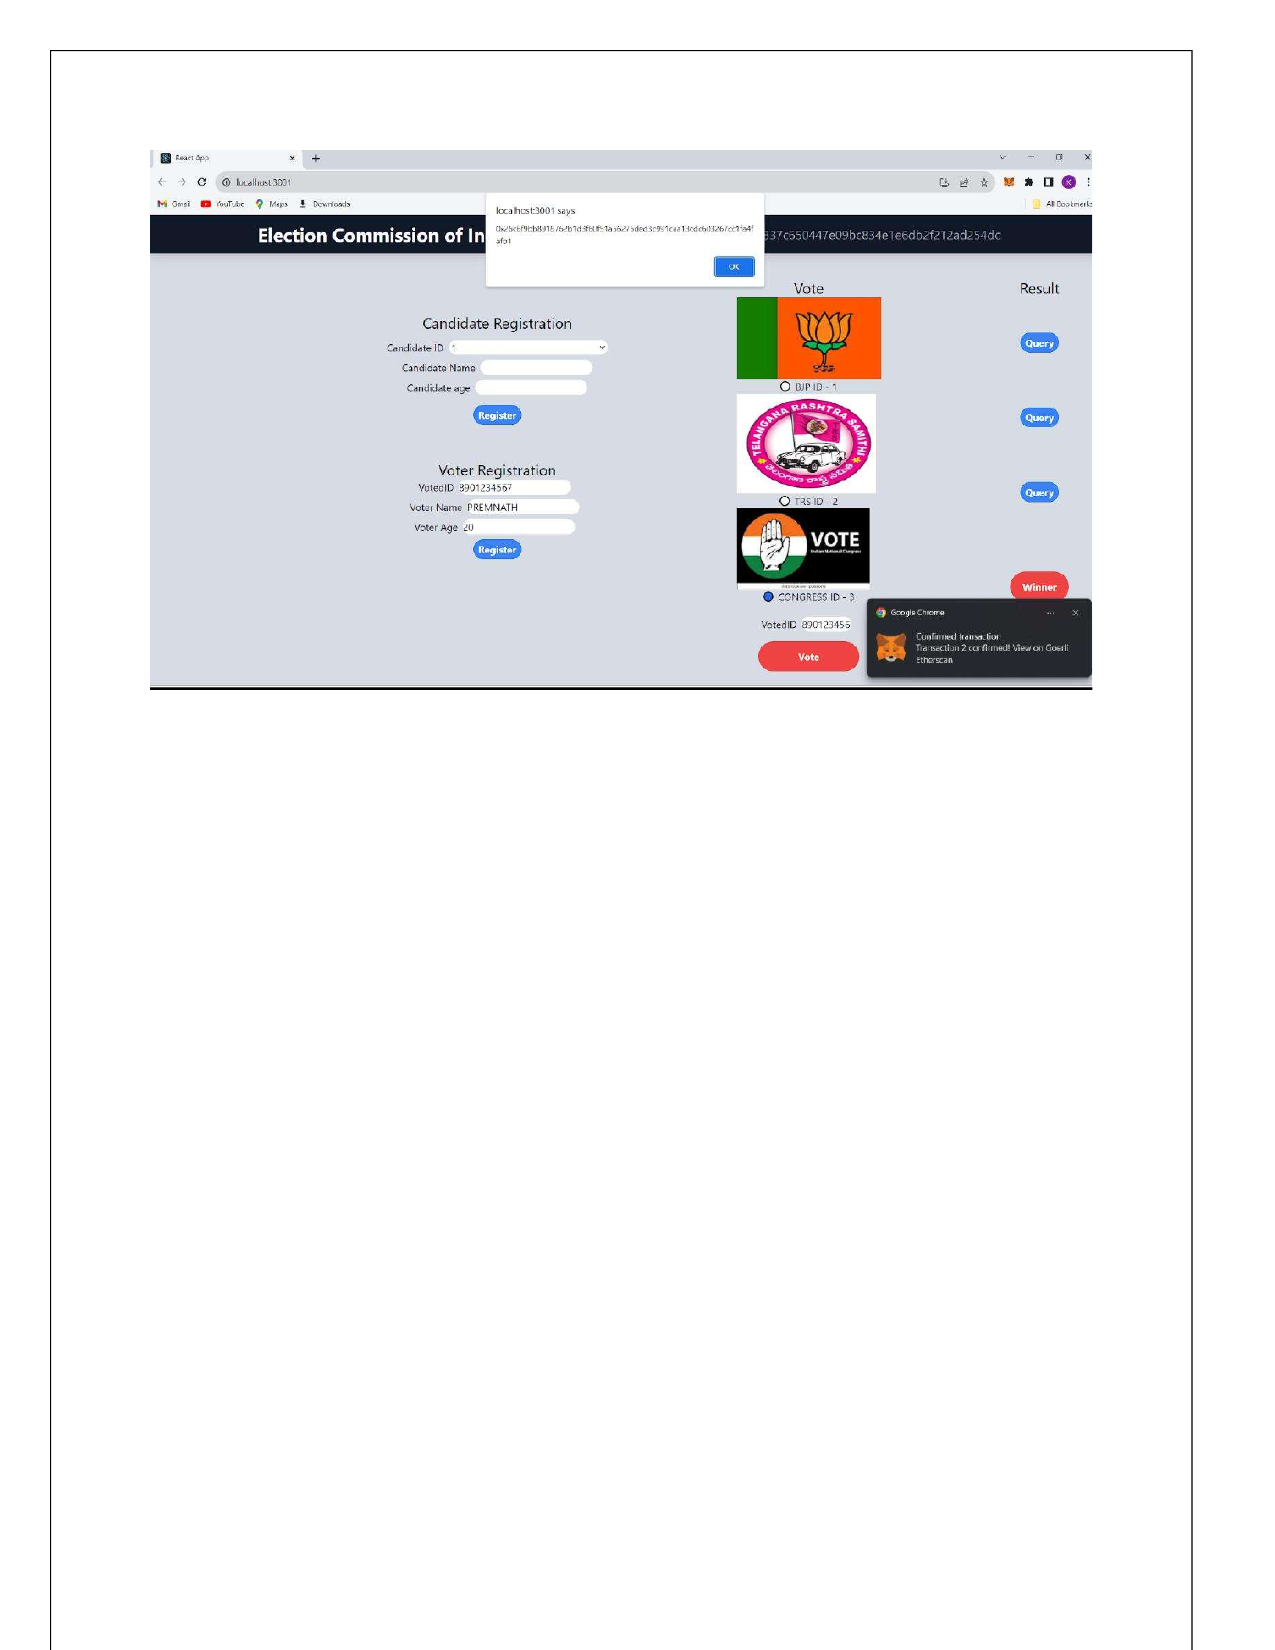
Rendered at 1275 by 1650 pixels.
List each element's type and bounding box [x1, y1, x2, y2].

picture [150, 150, 1093, 690]
